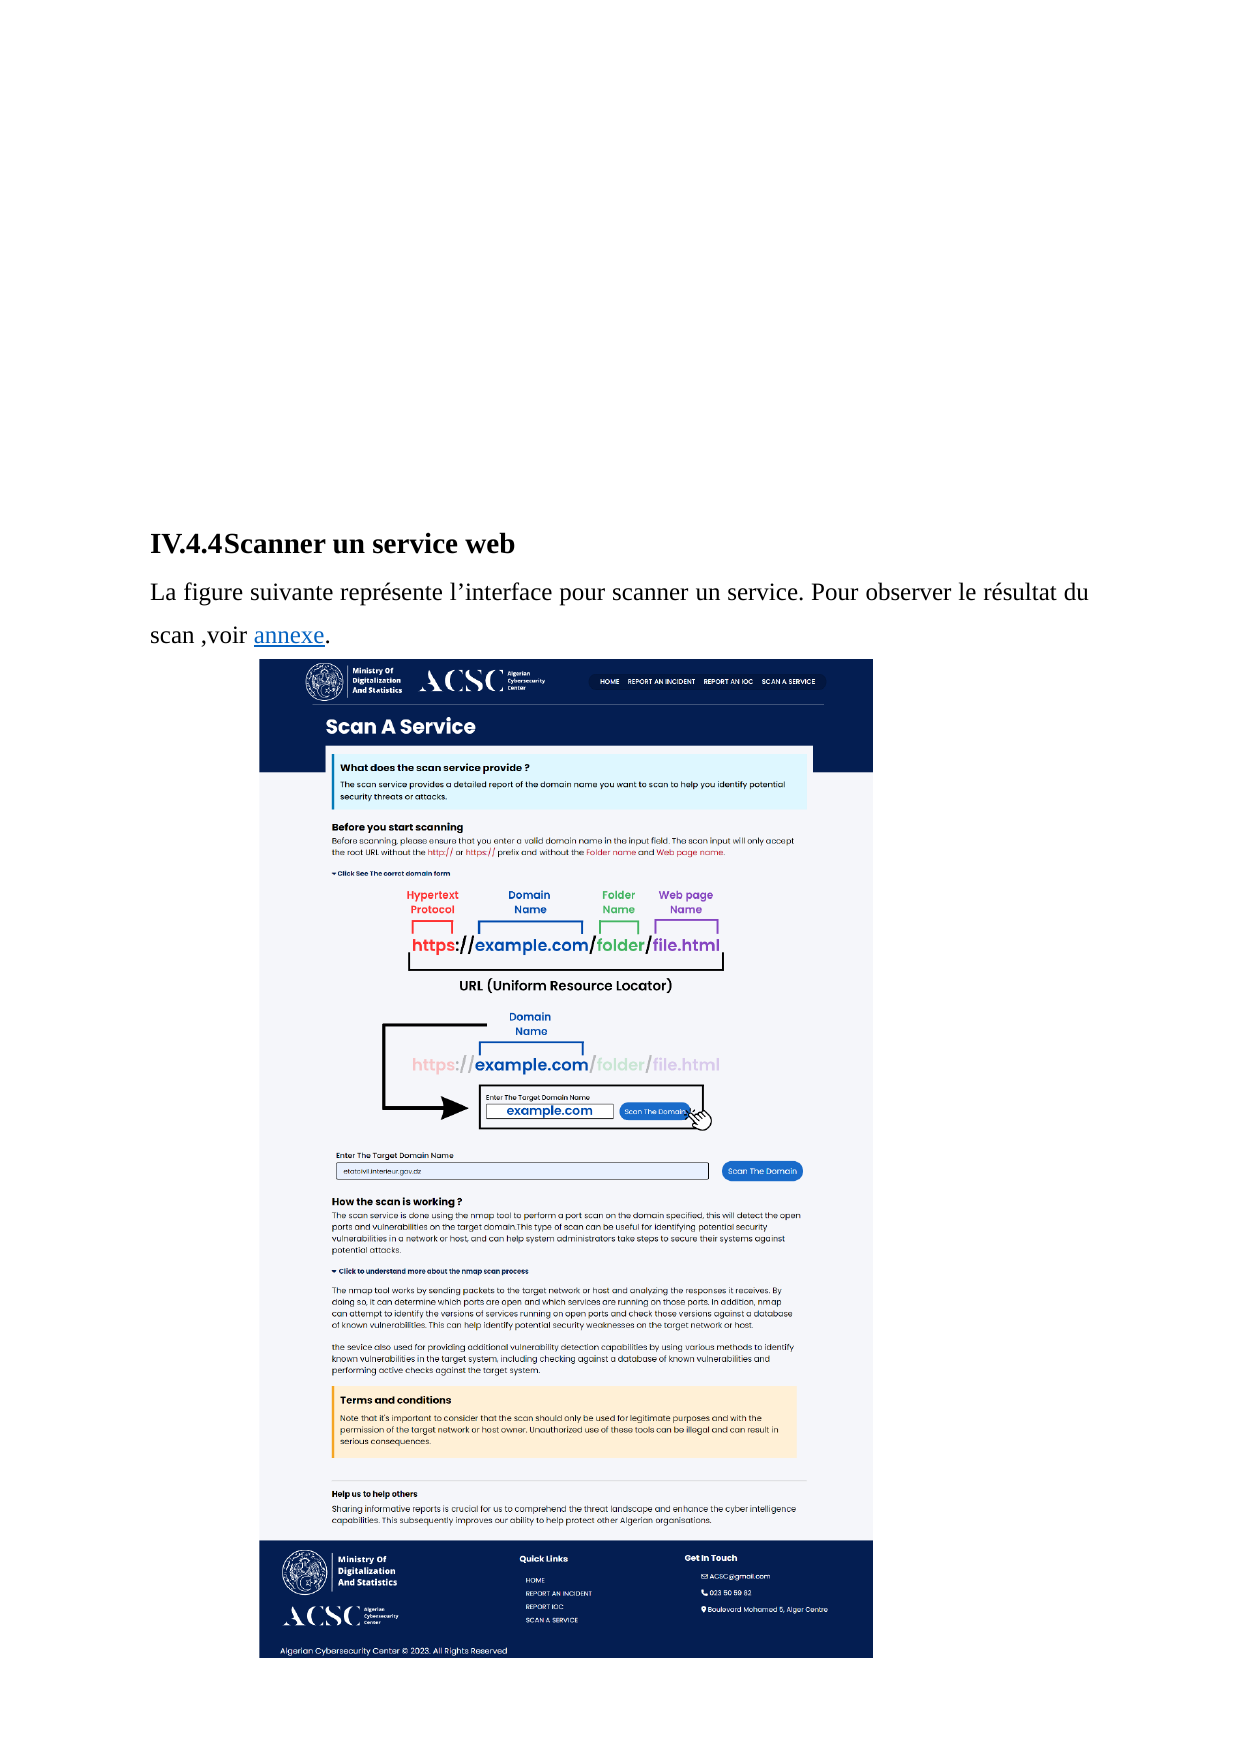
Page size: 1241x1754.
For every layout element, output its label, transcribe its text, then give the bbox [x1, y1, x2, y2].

subtitle Scanner un service web [150, 527, 1090, 560]
text La figure suivante représente l’interface pour scanner un service. Pour observer le résultat du scan ,voir annexe. [150, 577, 1090, 649]
picture [259, 659, 873, 1658]
